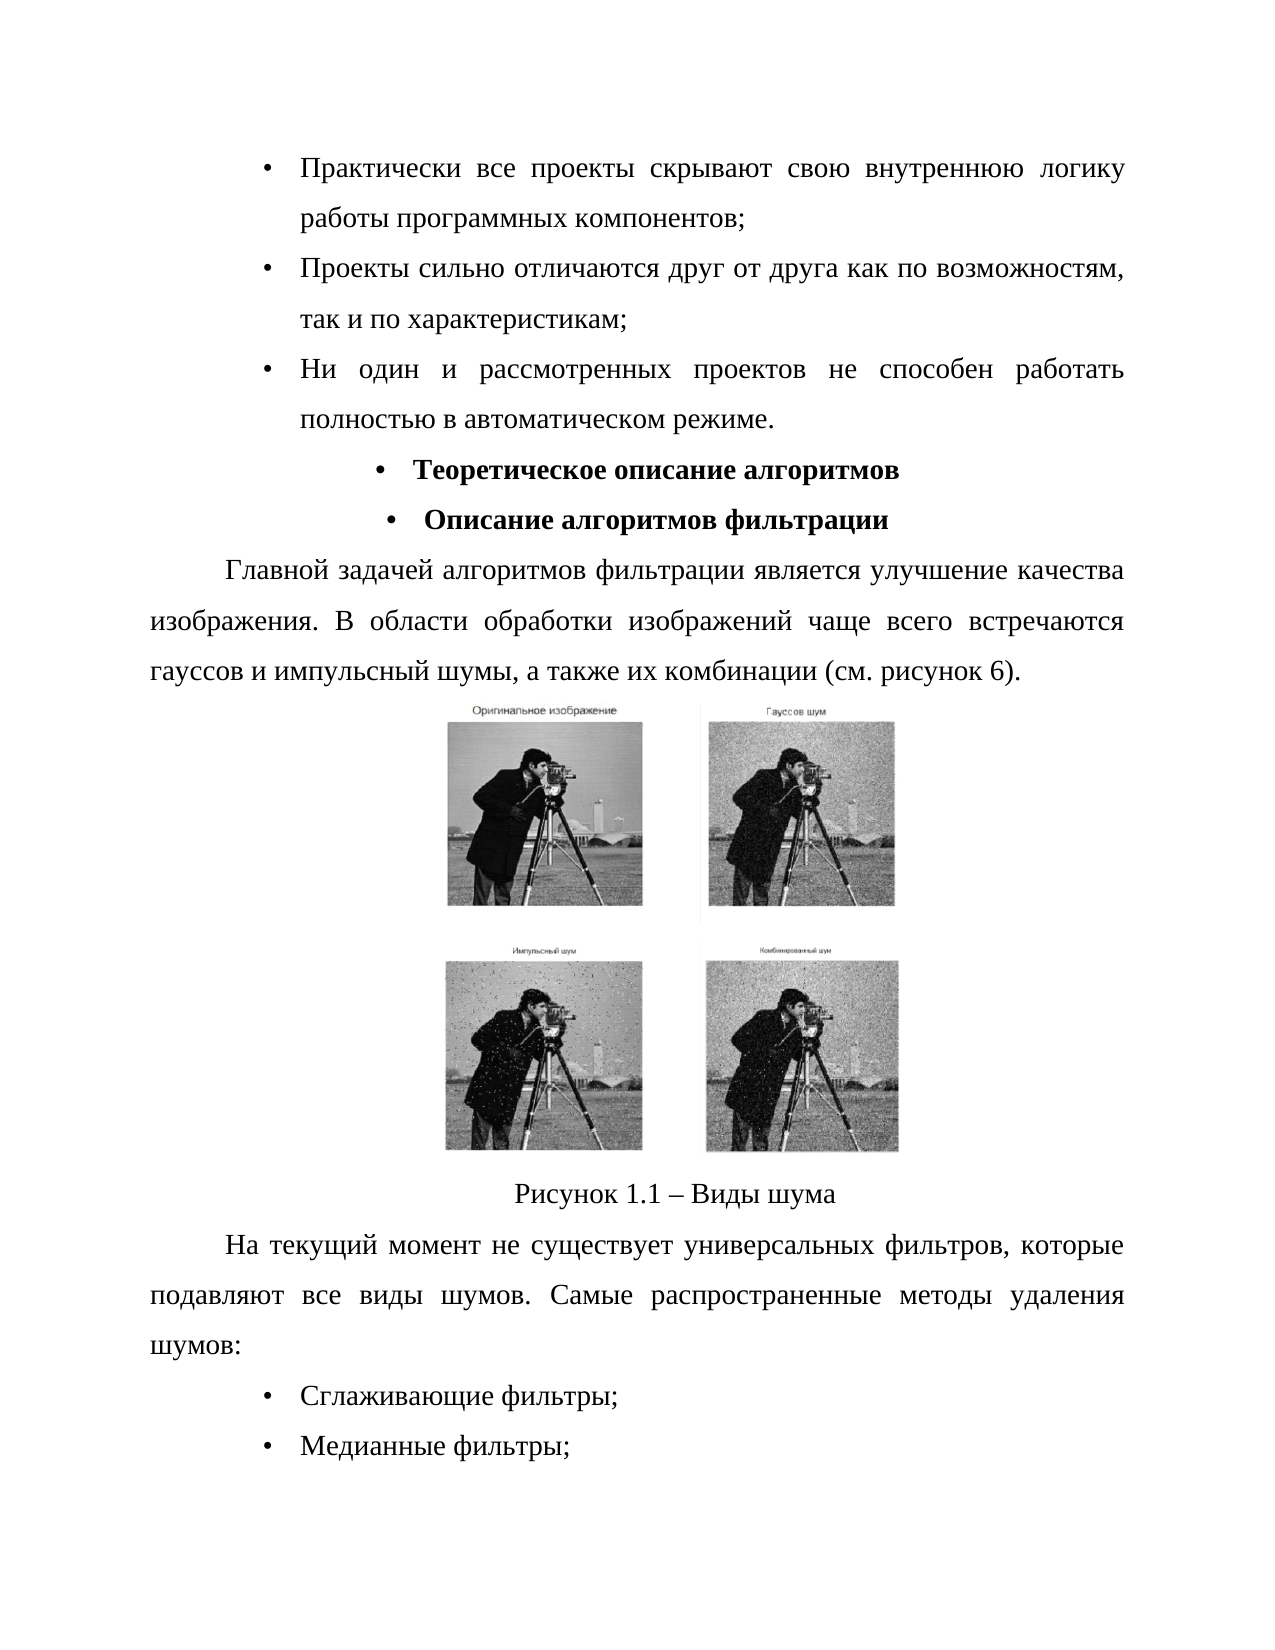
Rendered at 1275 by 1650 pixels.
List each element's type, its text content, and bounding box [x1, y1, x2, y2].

list Проекты сильно отличаются друг от друга как по возможностям, так и по характеристикам; [262, 251, 1125, 334]
list Сглаживающие фильтры; [262, 1378, 1125, 1411]
text Главной задачей алгоритмов фильтрации является улучшение качества изображения. В области обработки изображений чаще всего встречаются гауссов и импульсный шумы, а также их комбинации (см. рисунок 6). [150, 552, 1125, 687]
list Теоретическое описание алгоритмов [150, 452, 1125, 485]
list Описание алгоритмов фильтрации [150, 502, 1125, 536]
text Рисунок 1.1 – Виды шума [150, 1176, 1125, 1210]
picture [440, 703, 910, 1160]
list Практически все проекты скрывают свою внутреннюю логику работы программных компонентов; [262, 150, 1125, 234]
text На текущий момент не существует универсальных фильтров, которые подавляют все виды шумов. Самые распространенные методы удаления шумов: [150, 1227, 1125, 1361]
list Ни один и рассмотренных проектов не способен работать полностью в автоматическом режиме. [262, 351, 1125, 435]
list Медианные фильтры; [262, 1428, 1125, 1462]
